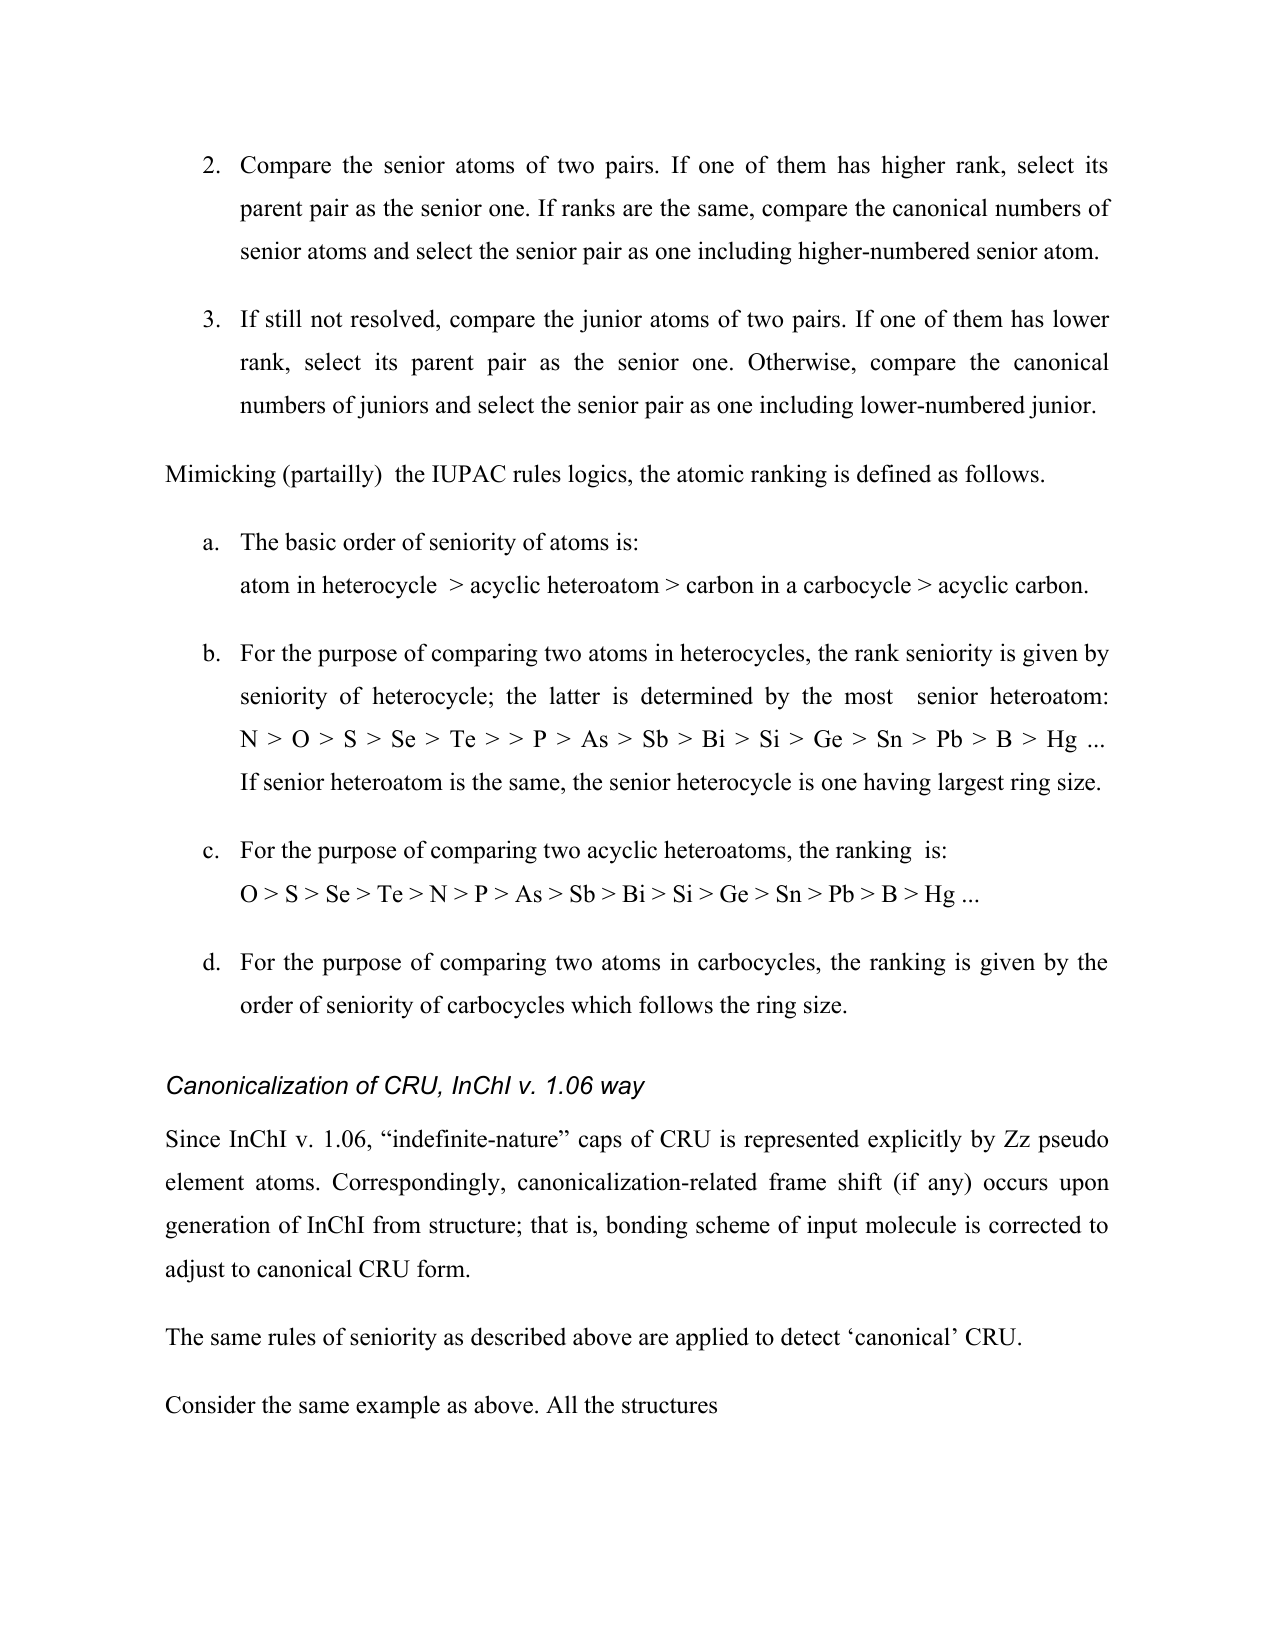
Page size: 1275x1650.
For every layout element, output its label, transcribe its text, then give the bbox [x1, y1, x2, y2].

list For the purpose of comparing two atoms in heterocycles, the rank seniority is given by seniority of heterocycle; the latter is determined by the most senior heteroatom: N > O > S > Se > Te > > P > As > Sb > Bi > Si > Ge > Sn > Pb > B > Hg ... If senior heteroatom is the same, the senior heterocycle is one having largest ring size. [202, 638, 1110, 796]
list For the purpose of comparing two atoms in carbocycles, the ranking is given by the order of seniority of carbocycles which follows the ring size. [202, 947, 1110, 1019]
text Consider the same example as above. All the structures [165, 1390, 1110, 1419]
text Since InChI v. 1.06, “indefinite-nature” caps of CRU is represented explicitly by Zz pseudo element atoms. Correspondingly, canonicalization-related frame shift (if any) occurs upon generation of InChI from structure; that is, bonding scheme of input molecule is corrected to adjust to canonical CRU form. [165, 1124, 1110, 1282]
list Compare the senior atoms of two pairs. If one of them has higher rank, select its parent pair as the senior one. If ranks are the same, compare the canonical numbers of senior atoms and select the senior pair as one including higher-numbered senior atom. [202, 150, 1110, 265]
text Mimicking (partailly) the IUPAC rules logics, the atomic ranking is defined as follows. [165, 459, 1110, 487]
list The basic order of seniority of atoms is: atom in heterocycle > acyclic heteroatom > carbon in a carbocycle > acyclic carbon. [202, 527, 1110, 599]
list If still not resolved, compare the junior atoms of two pairs. If one of them has lower rank, select its parent pair as the senior one. Otherwise, compare the canonical numbers of juniors and select the senior pair as one including lower-numbered junior. [202, 304, 1110, 419]
subtitle Canonicalization of CRU, InChI v. 1.06 way [165, 1071, 1110, 1099]
list For the purpose of comparing two acyclic heteroatoms, the ranking is: O > S > Se > Te > N > P > As > Sb > Bi > Si > Ge > Sn > Pb > B > Hg ... [202, 836, 1110, 907]
text The same rules of seniority as described above are applied to detect ‘canonical’ CRU. [165, 1322, 1110, 1351]
